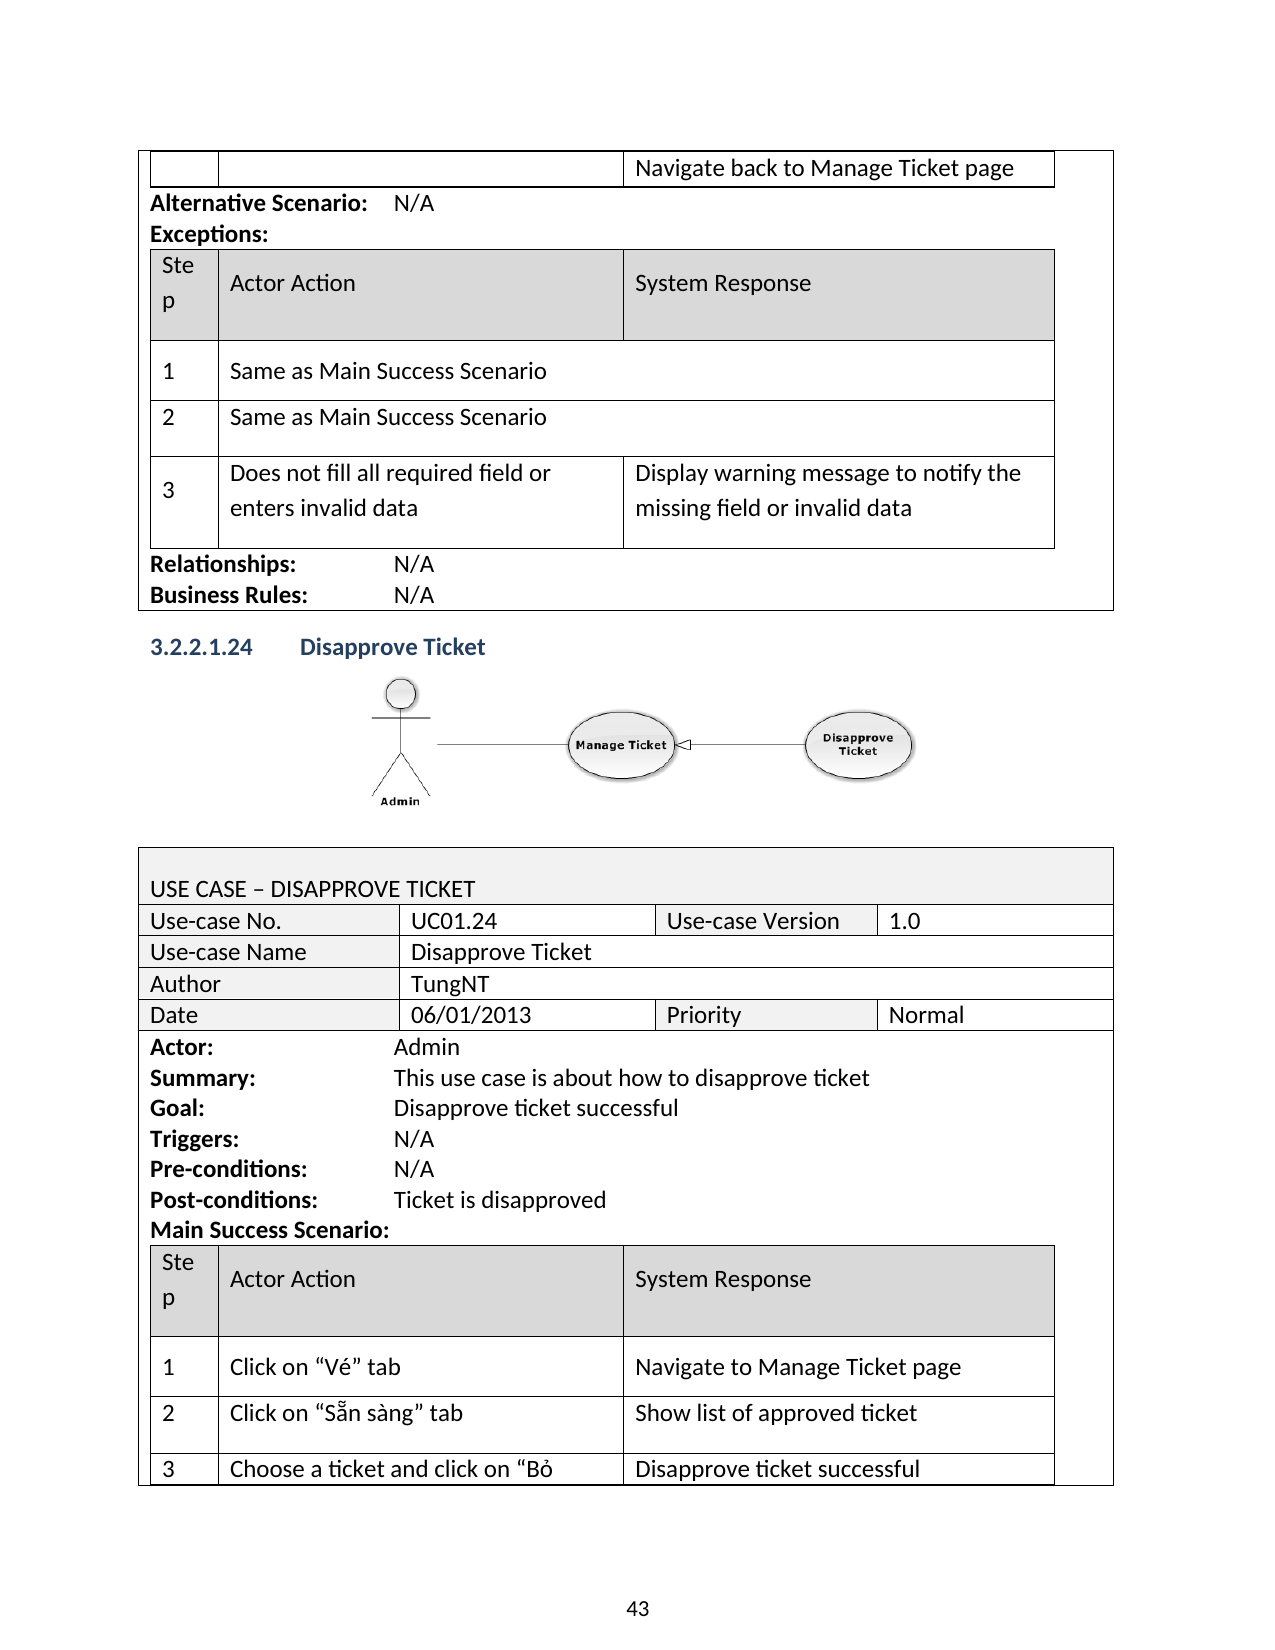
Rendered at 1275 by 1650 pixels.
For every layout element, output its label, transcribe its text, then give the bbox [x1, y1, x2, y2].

table_cell Use-case Name [139, 936, 399, 967]
table_cell TungNT [400, 968, 1113, 998]
table_cell 1.0 [878, 905, 1113, 935]
table_header USE CASE – DISAPPROVE TICKET [139, 848, 1113, 904]
table_cell Date [139, 1000, 399, 1030]
table_cell Disapprove Ticket [400, 936, 1113, 967]
table_cell Author [139, 968, 399, 998]
table_cell 06/01/2013 [400, 1000, 655, 1030]
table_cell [139, 1031, 1113, 1485]
table_cell Normal [878, 1000, 1113, 1030]
subtitle 3.2.2.1.24 Disapprove Ticket [150, 631, 1125, 662]
table_cell Priority [656, 1000, 877, 1030]
table_cell UC01.24 [400, 905, 655, 935]
picture [352, 666, 924, 823]
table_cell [139, 151, 1113, 609]
table_cell Use-case No. [139, 905, 399, 935]
table_cell Use-case Version [656, 905, 877, 935]
